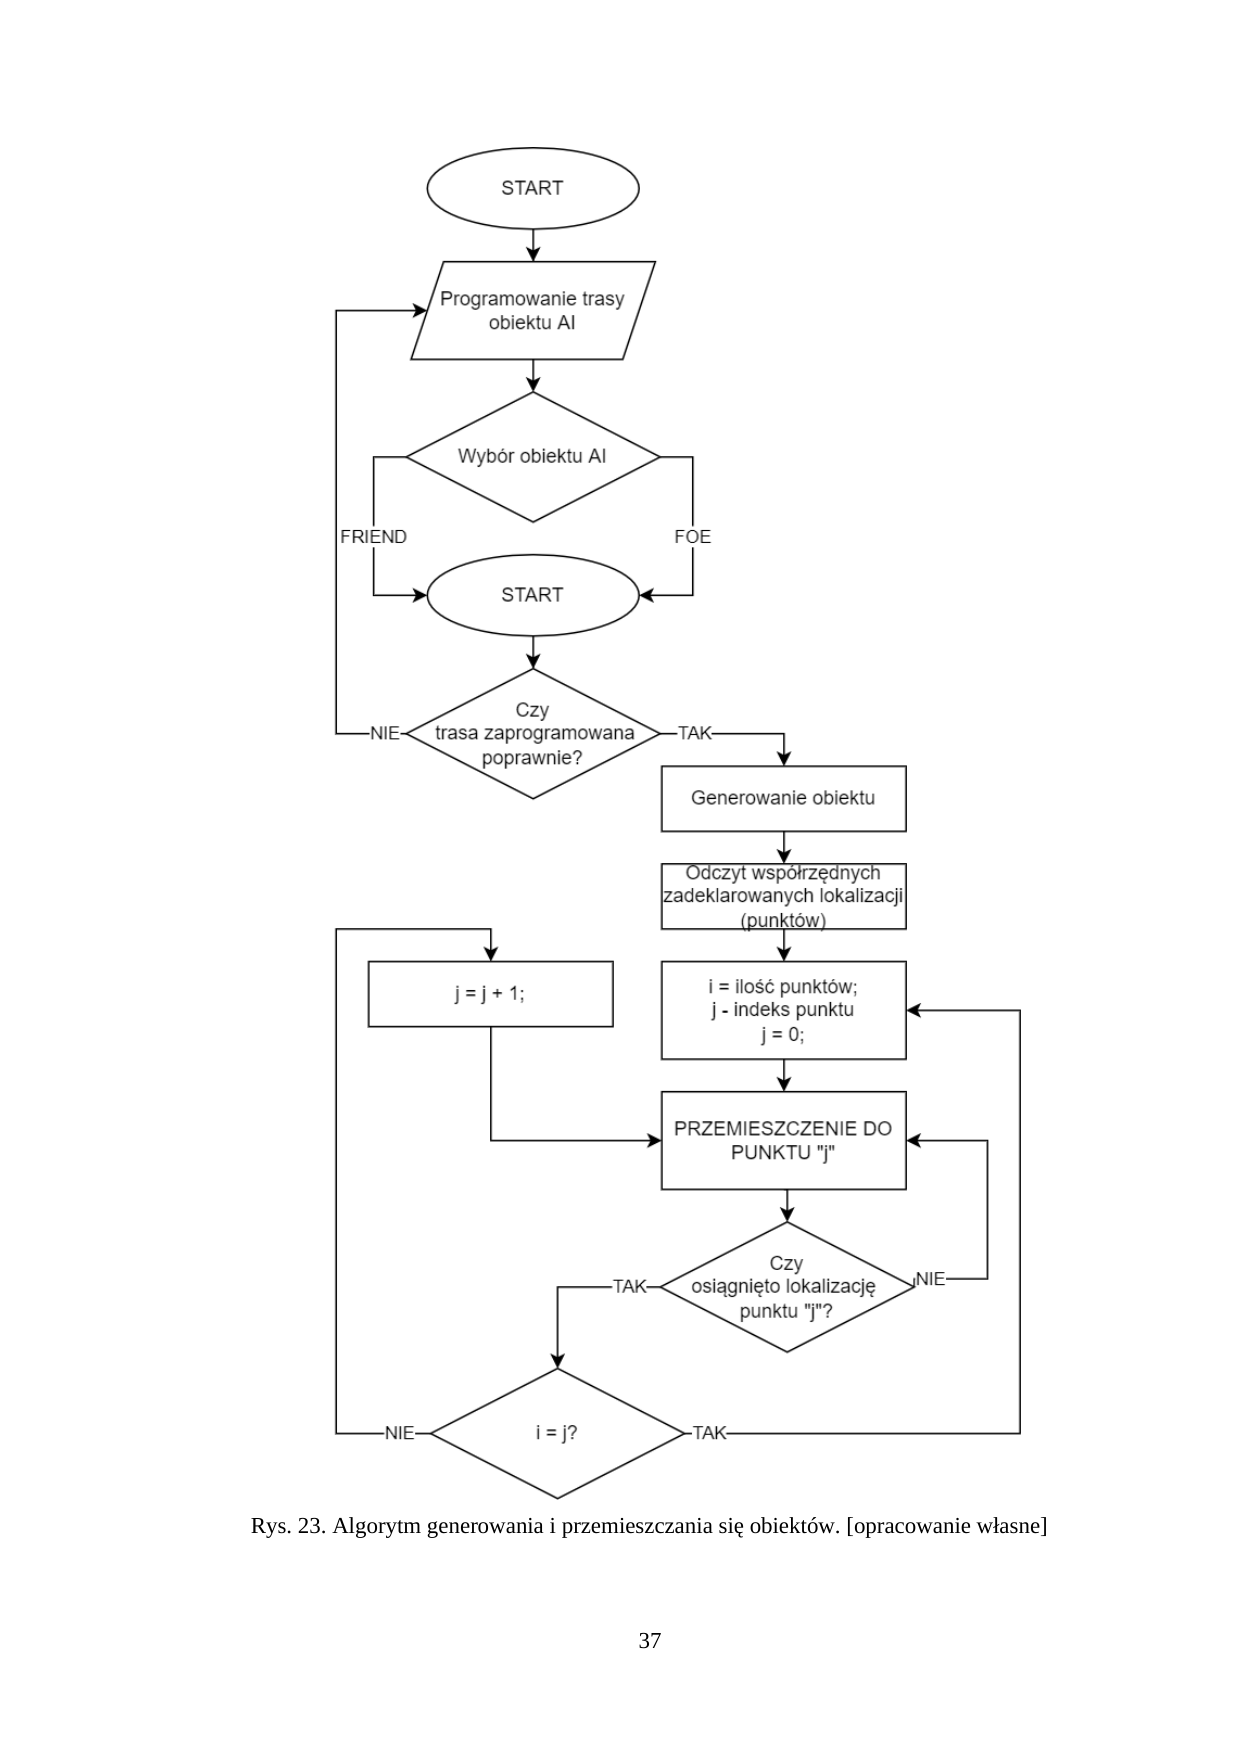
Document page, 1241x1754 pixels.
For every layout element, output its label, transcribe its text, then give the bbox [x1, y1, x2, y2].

picture [325, 147, 1034, 1500]
